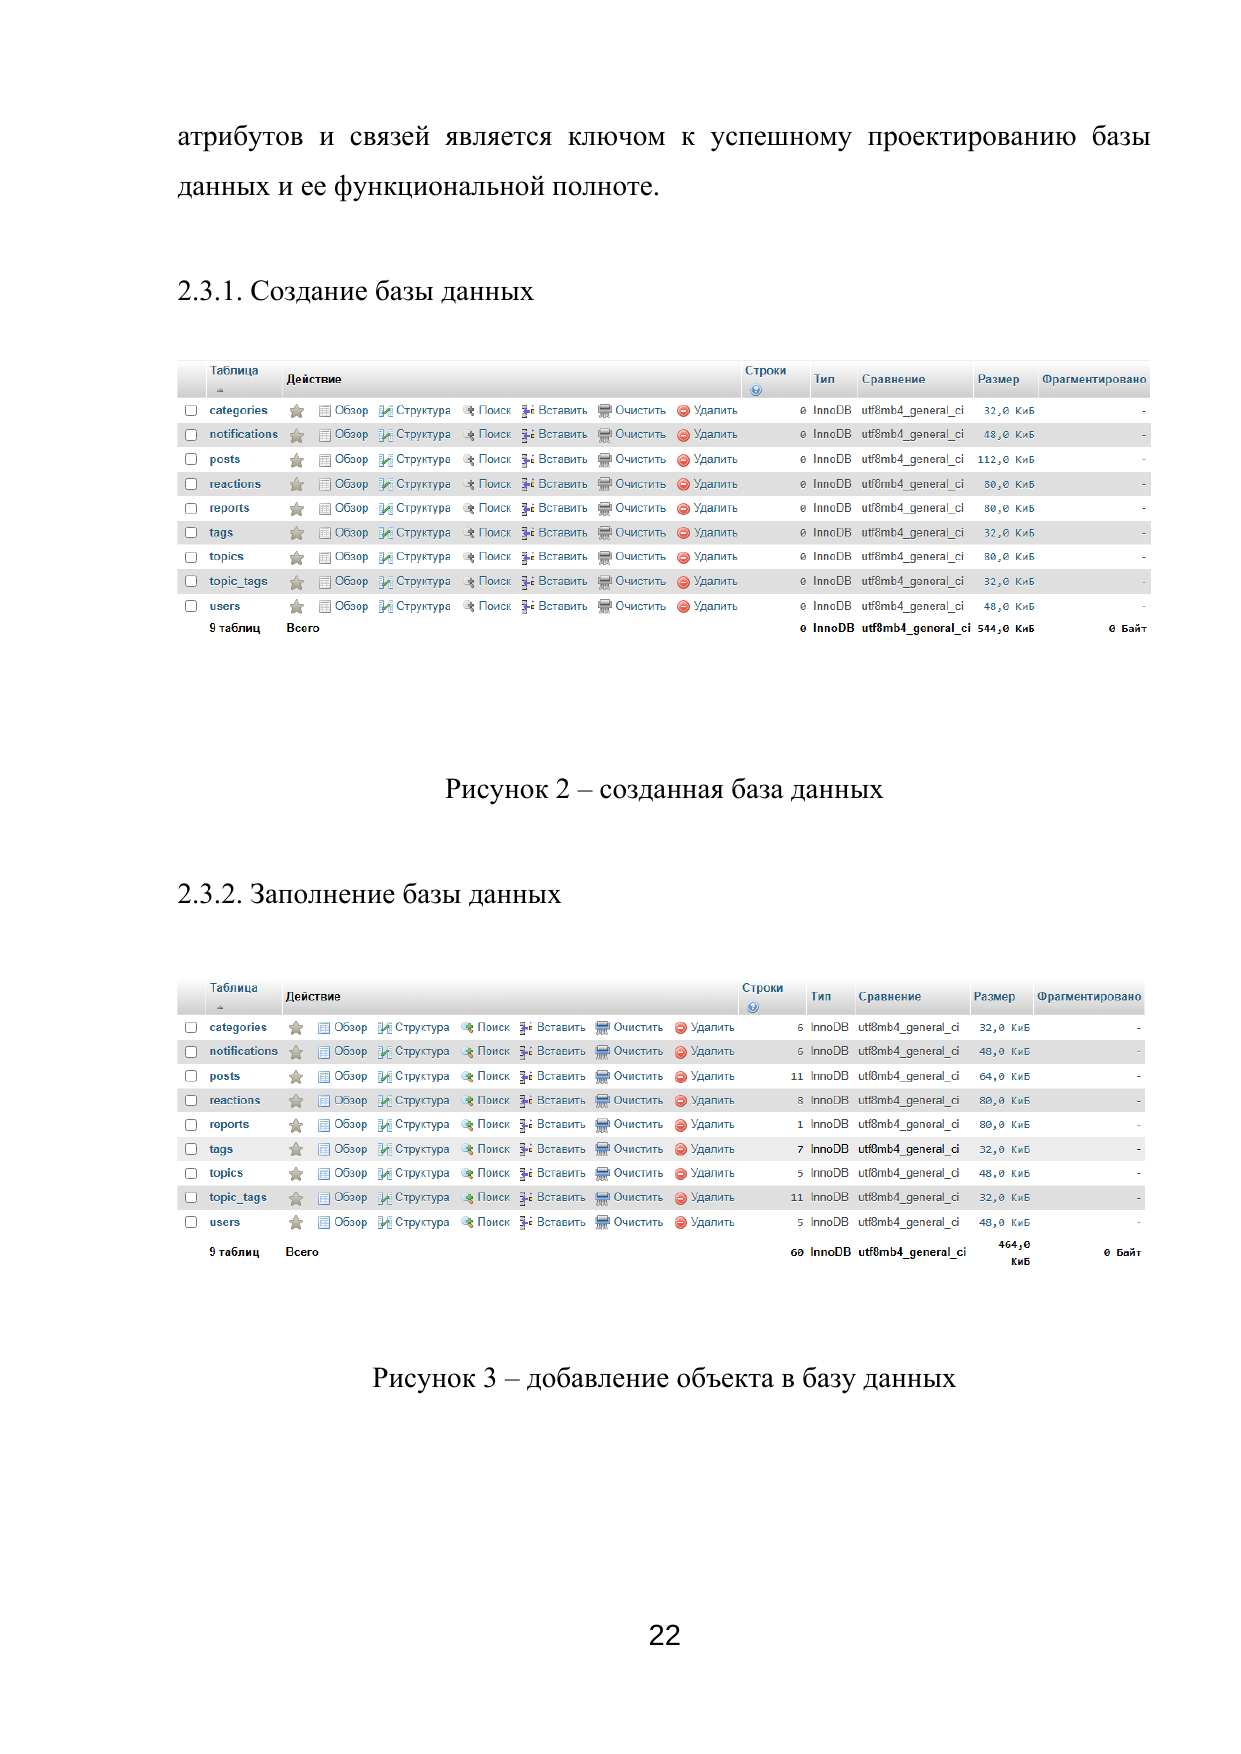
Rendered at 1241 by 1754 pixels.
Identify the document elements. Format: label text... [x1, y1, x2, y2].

text Рисунок 3 – добавление объекта в базу данных [177, 1360, 1152, 1394]
text Рисунок 2 – созданная база данных [177, 771, 1152, 804]
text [177, 118, 1152, 202]
picture [177, 979, 1152, 1274]
subtitle 2.3.1. Создание базы данных [177, 273, 1152, 307]
picture [177, 359, 1152, 637]
subtitle 2.3.2. Заполнение базы данных [177, 876, 1152, 909]
